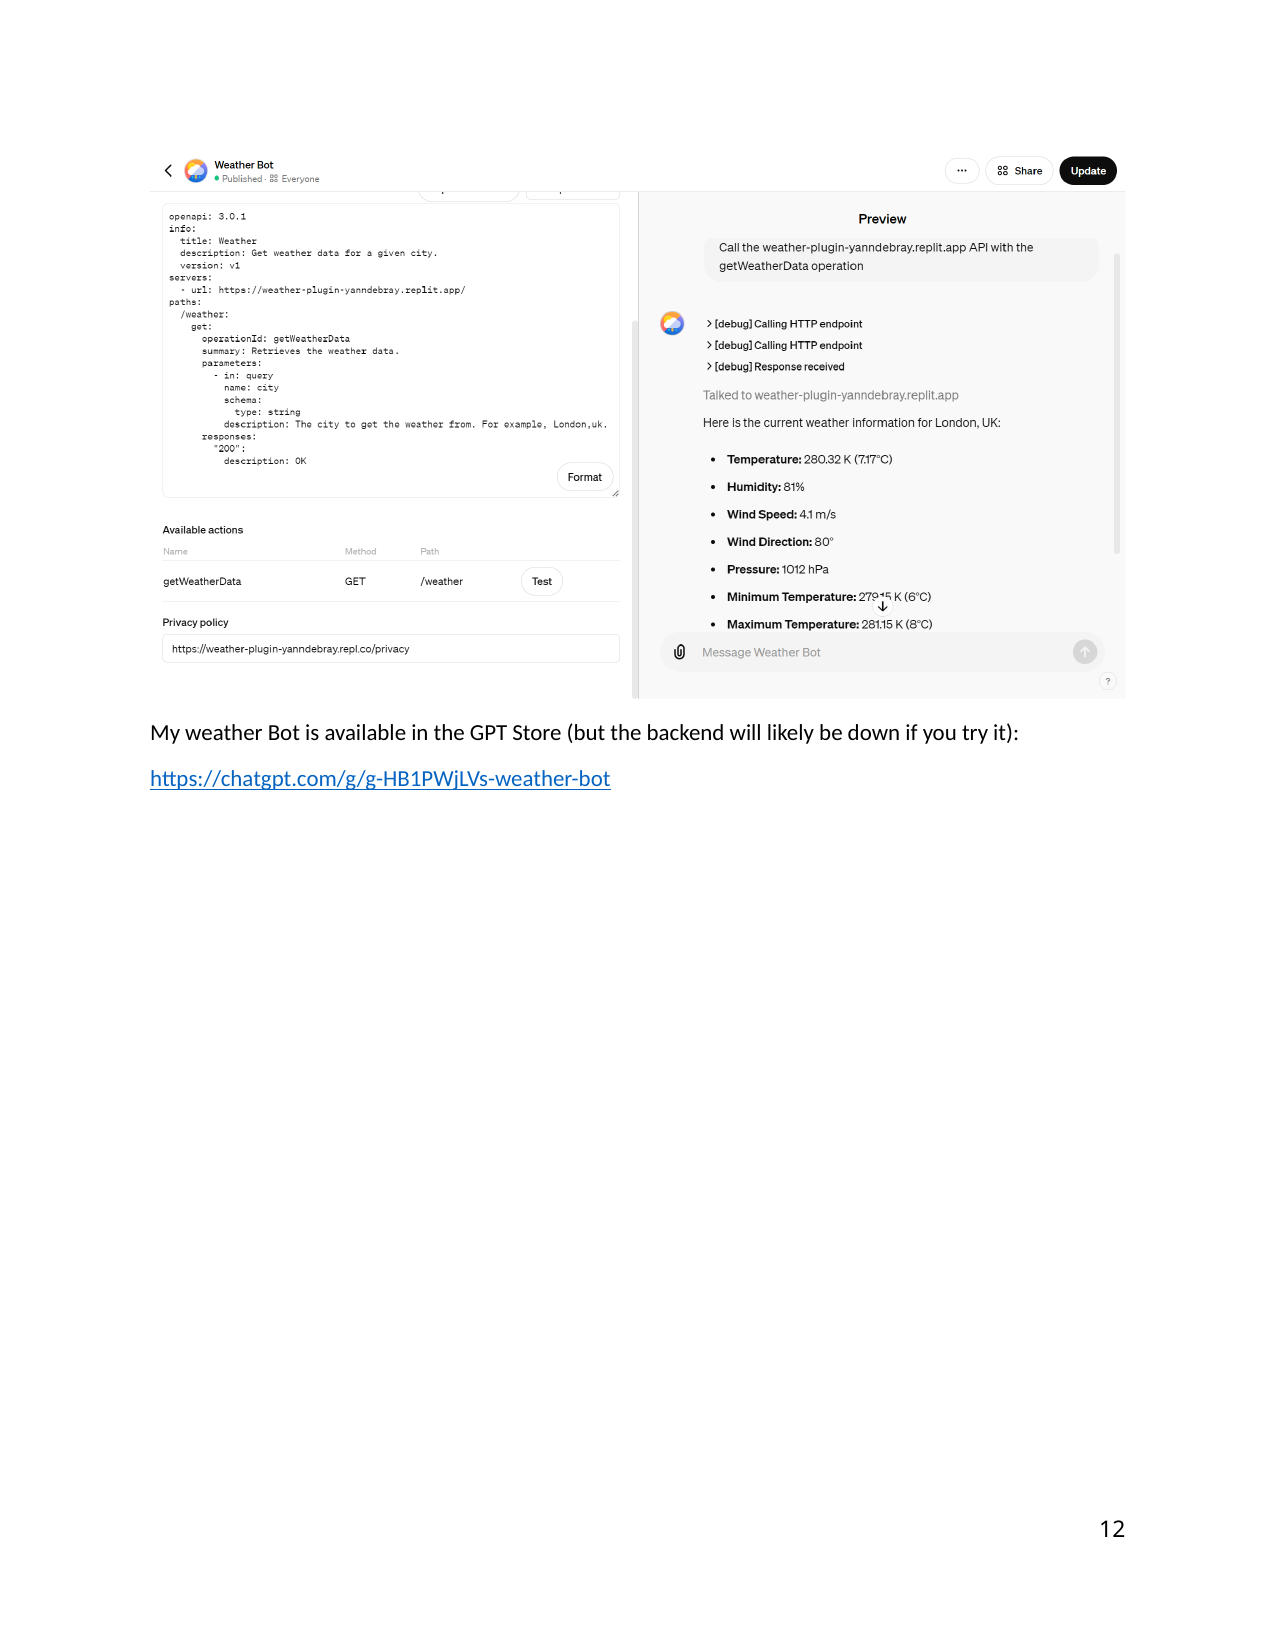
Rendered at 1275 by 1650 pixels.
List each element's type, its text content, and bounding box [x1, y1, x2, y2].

picture [150, 150, 1125, 699]
text https://chatgpt.com/g/g-HB1PWjLVs-weather-bot [150, 764, 1125, 792]
text My weather Bot is available in the GPT Store (but the backend will likely be down if you try it): [150, 718, 1125, 746]
